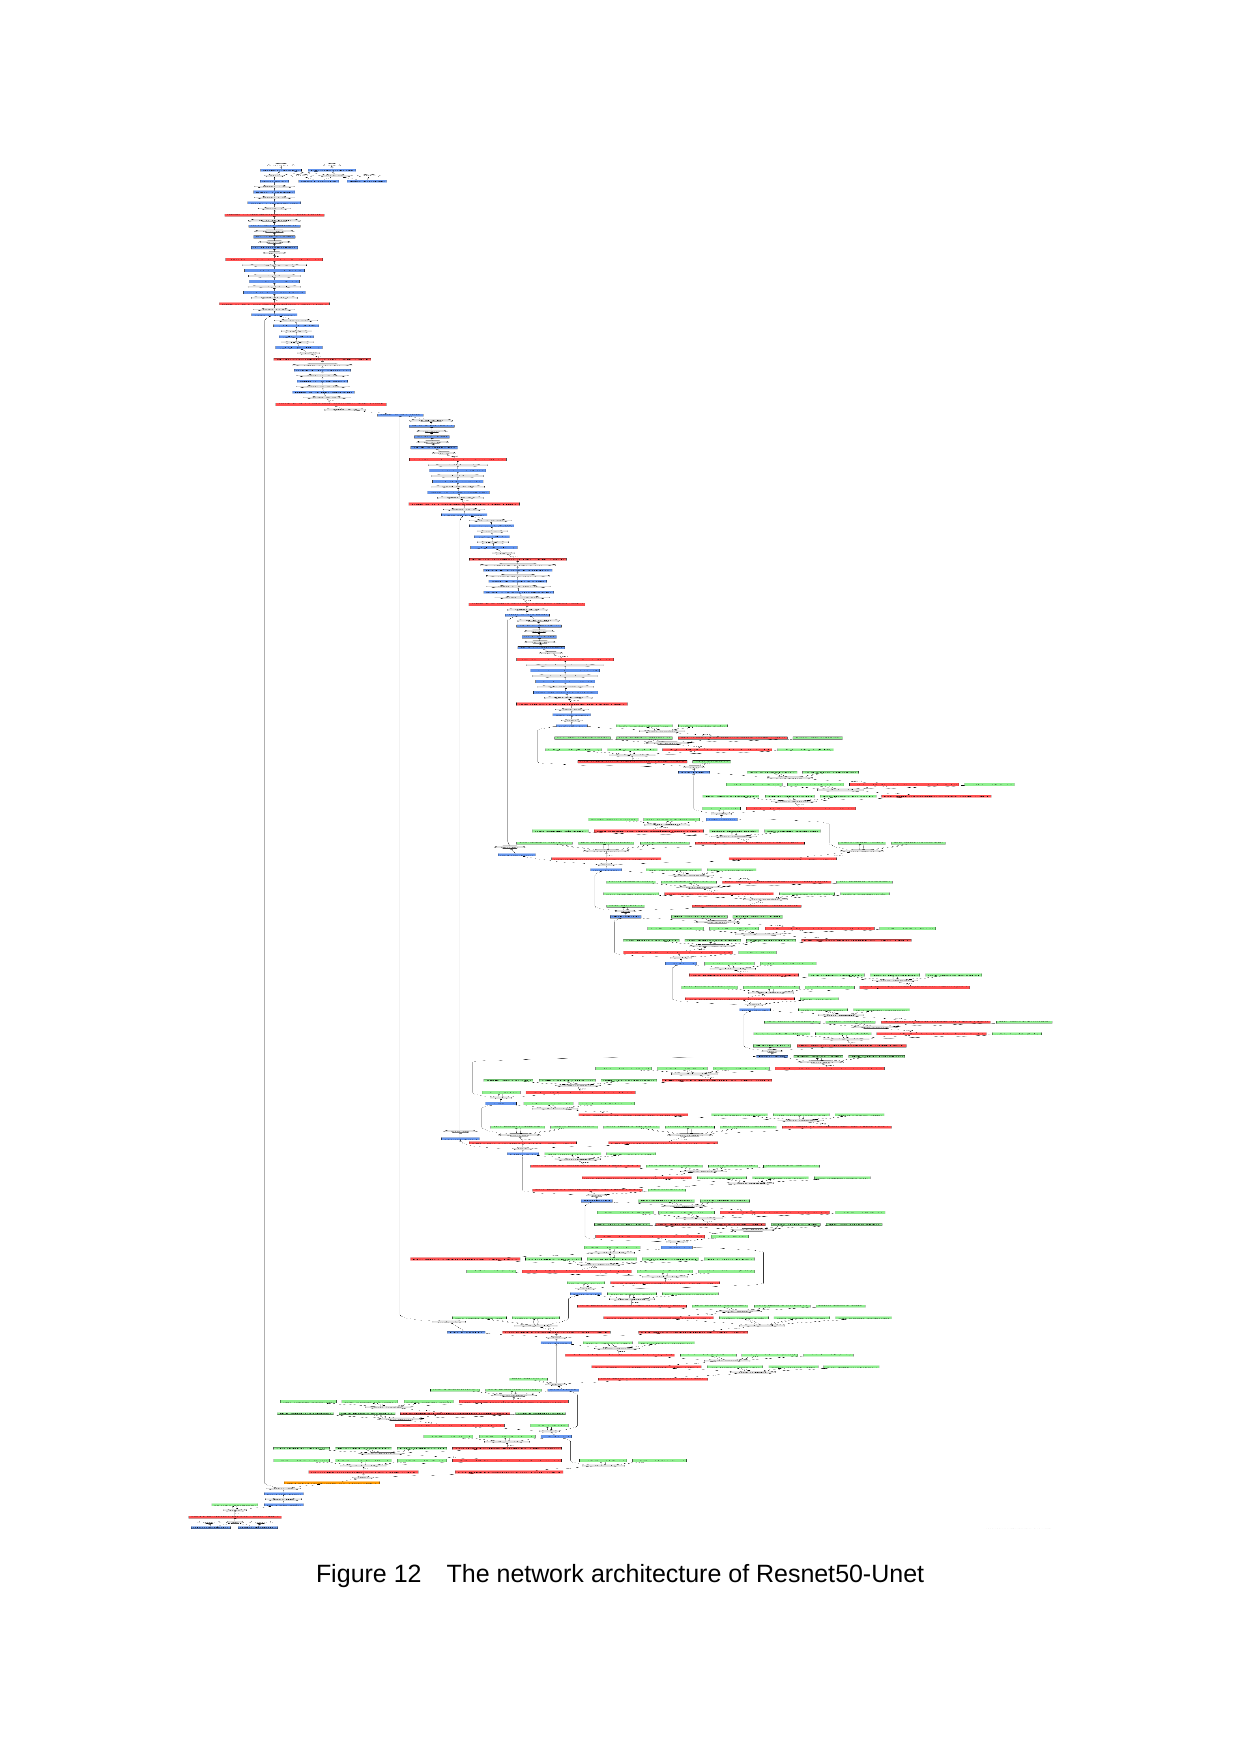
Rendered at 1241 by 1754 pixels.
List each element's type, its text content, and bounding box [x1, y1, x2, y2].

picture [187, 163, 1053, 1529]
